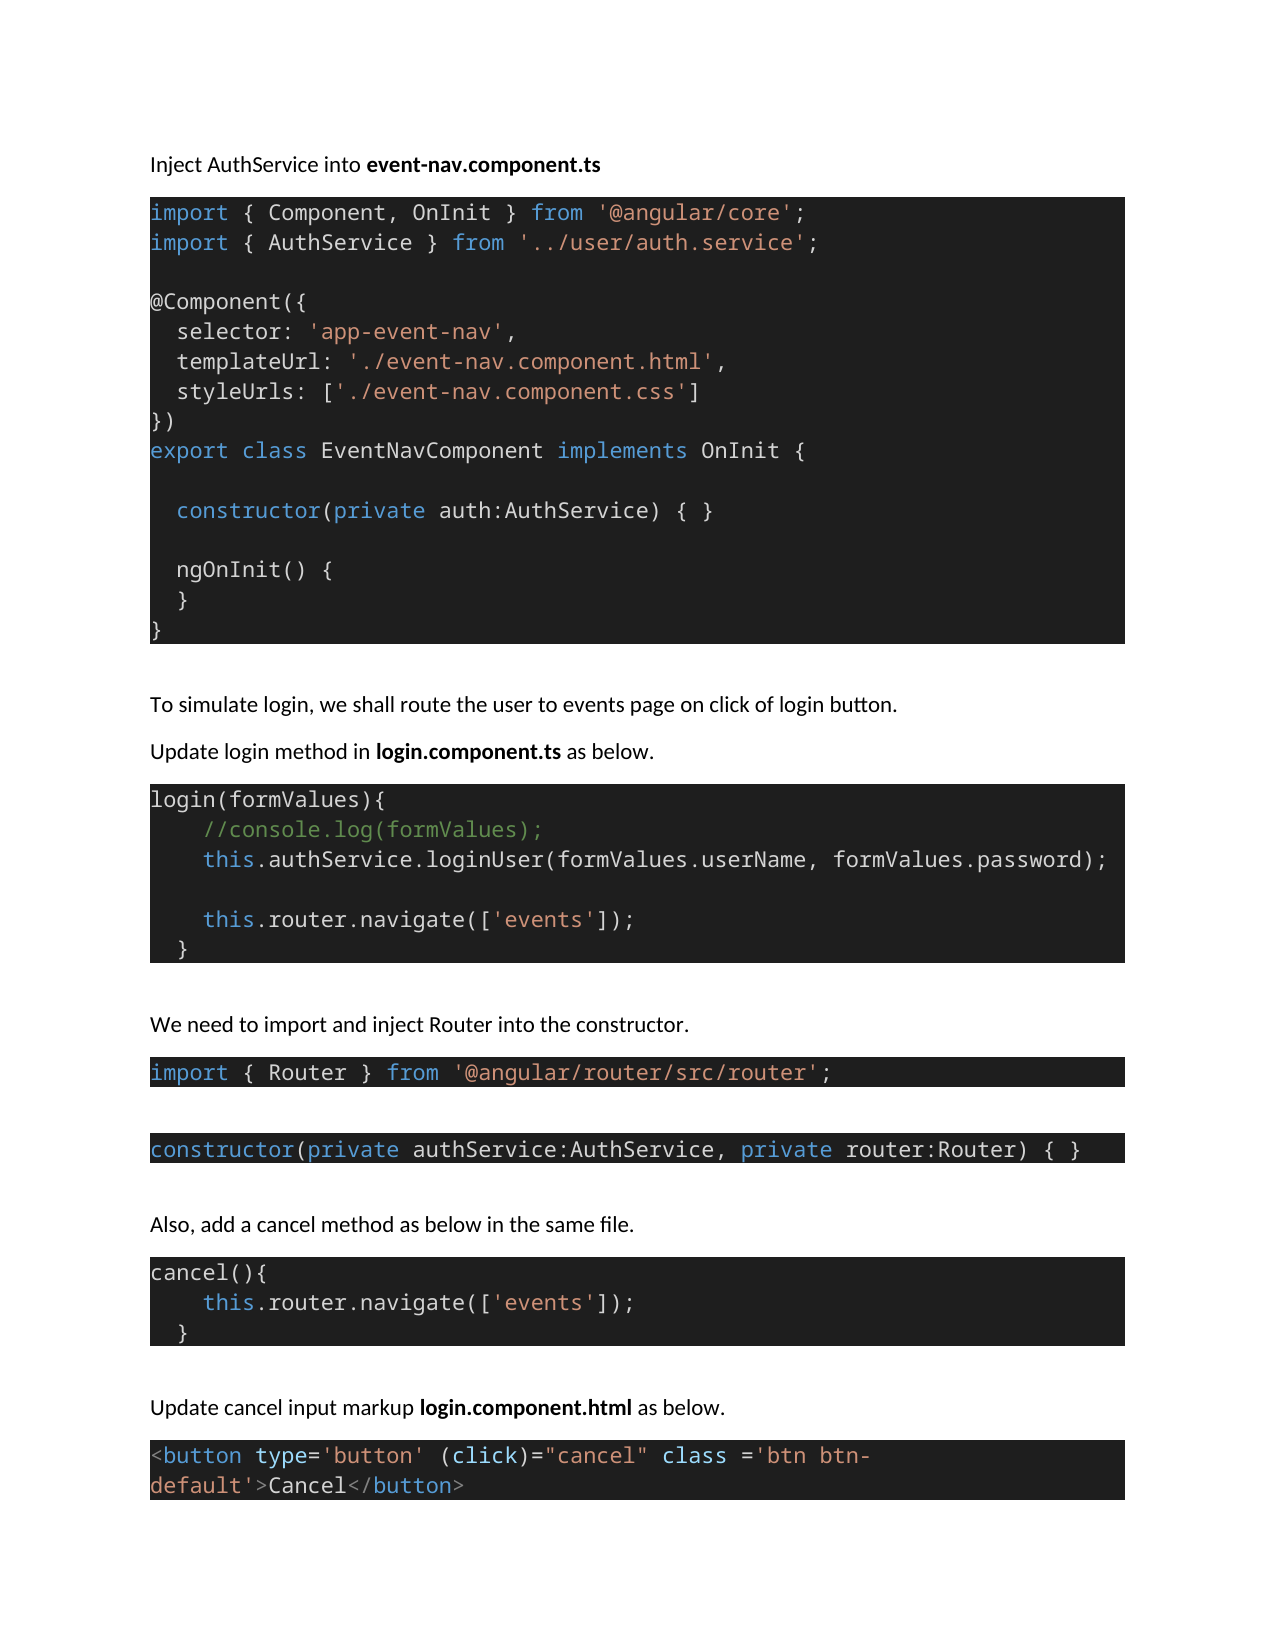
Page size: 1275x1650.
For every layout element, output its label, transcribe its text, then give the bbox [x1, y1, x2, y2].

text import { AuthService } from '../user/auth.service'; [150, 227, 1125, 256]
text constructor(private authService:AuthService, private router:Router) { } [150, 1133, 1125, 1163]
text login(formValues){ [150, 784, 1125, 814]
text constructor(private auth:AuthService) { } [150, 495, 1125, 524]
text cancel(){ [150, 1257, 1125, 1287]
text } [150, 584, 1125, 614]
text this.router.navigate(['events']); [150, 903, 1125, 933]
text } [150, 933, 1125, 963]
text ngOnInit() { [150, 554, 1125, 584]
text Update cancel input markup login.component.html as below. [150, 1393, 1125, 1421]
text } [150, 614, 1125, 644]
text We need to import and inject Router into the constructor. [150, 1010, 1125, 1038]
text Inject AuthService into event-nav.component.ts [150, 150, 1125, 178]
text @Component({ [150, 286, 1125, 316]
text this.authService.loginUser(formValues.userName, formValues.password); [150, 844, 1125, 874]
text Also, add a cancel method as below in the same file. [150, 1210, 1125, 1238]
text }) [150, 405, 1125, 435]
text import { Component, OnInit } from '@angular/core'; [150, 197, 1125, 227]
text export class EventNavComponent implements OnInit { [150, 435, 1125, 465]
text selector: 'app-event-nav', [150, 316, 1125, 346]
text styleUrls: ['./event-nav.component.css'] [150, 376, 1125, 405]
text To simulate login, we shall route the user to events page on click of login button. [150, 691, 1125, 719]
text Update login method in login.component.ts as below. [150, 737, 1125, 766]
text this.router.navigate(['events']); [150, 1287, 1125, 1317]
text templateUrl: './event-nav.component.html', [150, 346, 1125, 376]
text } [150, 1317, 1125, 1346]
text import { Router } from '@angular/router/src/router'; [150, 1057, 1125, 1087]
text //console.log(formValues); [150, 814, 1125, 844]
text <button type='button' (click)="cancel" class ='btn btn-default'>Cancel</button> [150, 1440, 1125, 1500]
